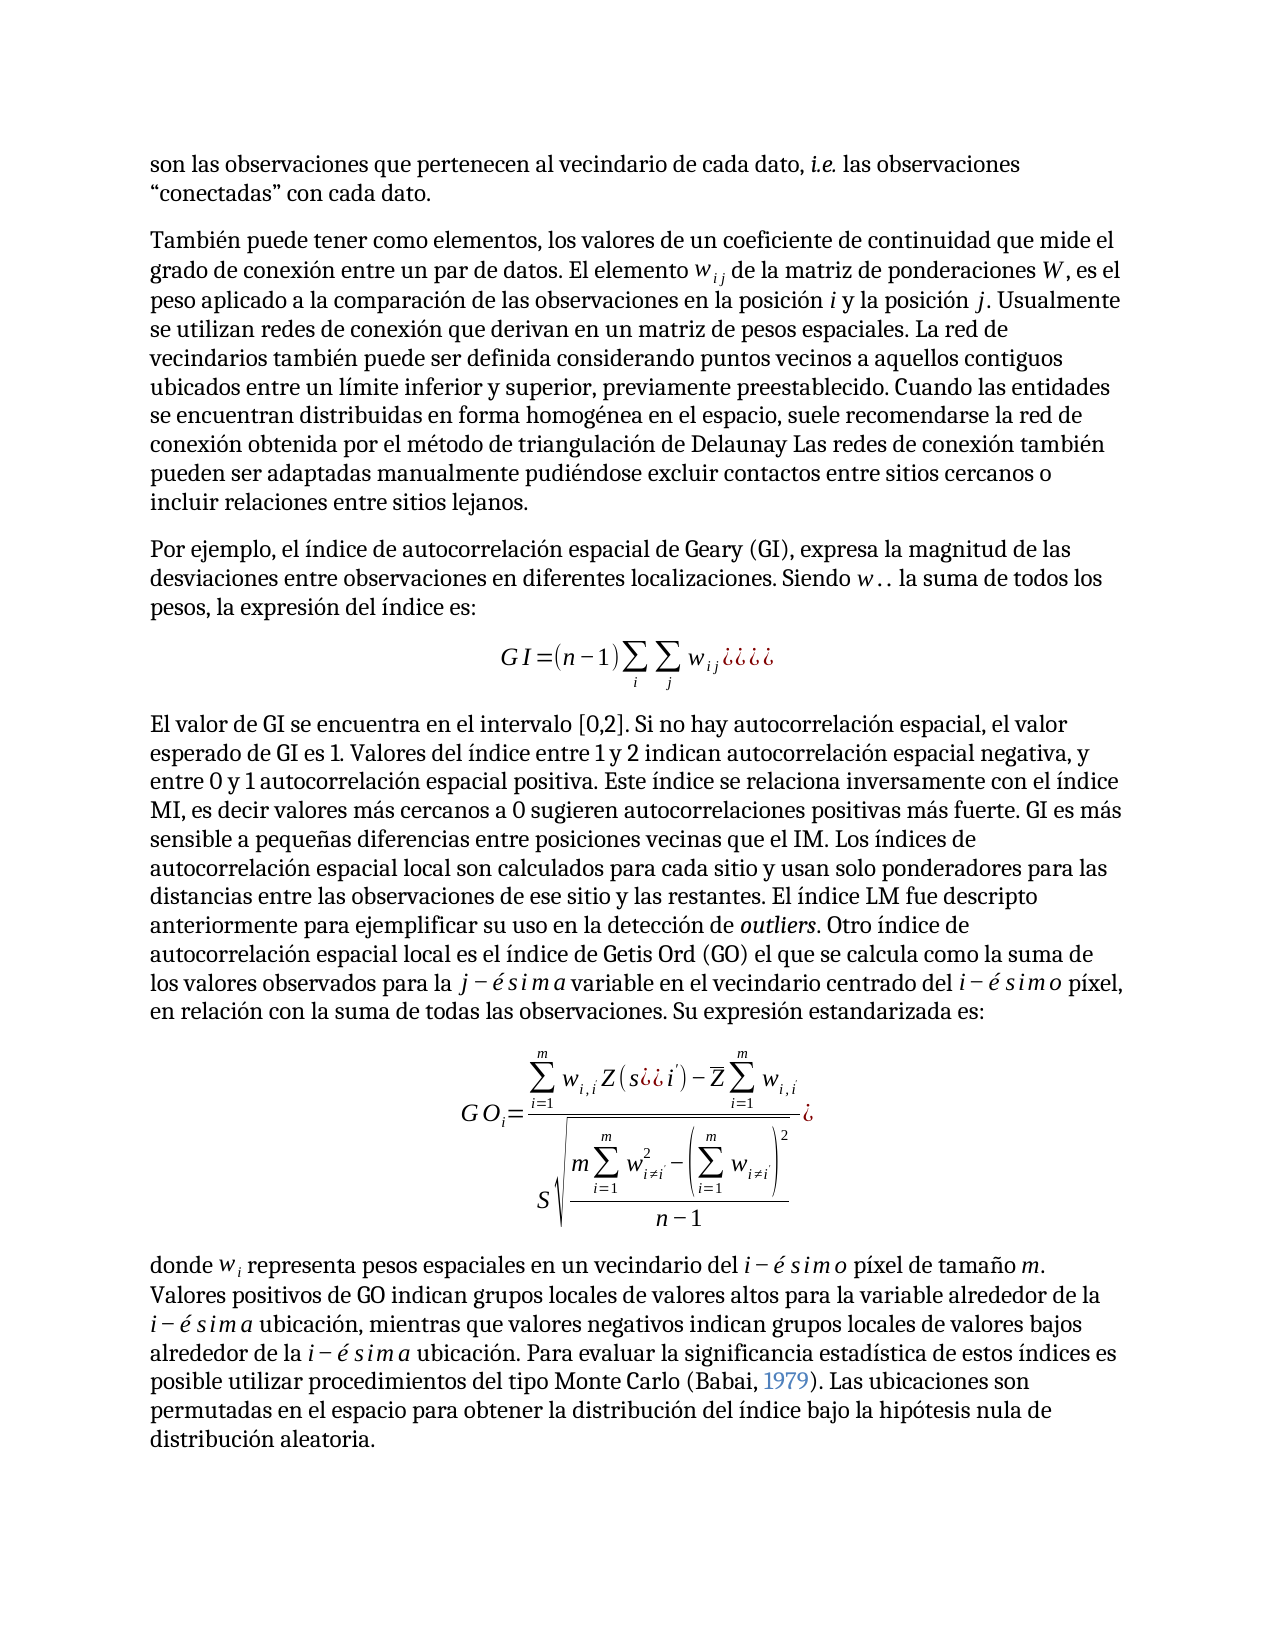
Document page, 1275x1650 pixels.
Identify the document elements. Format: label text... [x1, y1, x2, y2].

text También puede tener como elementos, los valores de un coeficiente de continuidad que mide el grado de conexión entre un par de datos. El elemento de la matriz de ponderaciones , es el peso aplicado a la comparación de las observaciones en la posición y la posición . Usualmente se utilizan redes de conexión que derivan en un matriz de pesos espaciales. La red de vecindarios también puede ser definida considerando puntos vecinos a aquellos contiguos ubicados entre un límite inferior y superior, previamente preestablecido. Cuando las entidades se encuentran distribuidas en forma homogénea en el espacio, suele recomendarse la red de conexión obtenida por el método de triangulación de Delaunay Las redes de conexión también pueden ser adaptadas manualmente pudiéndose excluir contactos entre sitios cercanos o incluir relaciones entre sitios lejanos. [150, 226, 1125, 516]
text Por ejemplo, el índice de autocorrelación espacial de Geary (GI), expresa la magnitud de las desviaciones entre observaciones en diferentes localizaciones. Siendo la suma de todos los pesos, la expresión del índice es: [150, 535, 1125, 621]
text El valor de GI se encuentra en el intervalo [0,2]. Si no hay autocorrelación espacial, el valor esperado de GI es 1. Valores del índice entre 1 y 2 indican autocorrelación espacial negativa, y entre 0 y 1 autocorrelación espacial positiva. Este índice se relaciona inversamente con el índice MI, es decir valores más cercanos a 0 sugieren autocorrelaciones positivas más fuerte. GI es más sensible a pequeñas diferencias entre posiciones vecinas que el IM. Los índices de autocorrelación espacial local son calculados para cada sitio y usan solo ponderadores para las distancias entre las observaciones de ese sitio y las restantes. El índice LM fue descripto anteriormente para ejemplificar su uso en la detección de outliers. Otro índice de autocorrelación espacial local es el índice de Getis Ord (GO) el que se calcula como la suma de los valores observados para la variable en el vecindario centrado del píxel, en relación con la suma de todas las observaciones. Su expresión estandarizada es: [150, 710, 1125, 1026]
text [150, 150, 1125, 207]
text donde representa pesos espaciales en un vecindario del píxel de tamaño . Valores positivos de GO indican grupos locales de valores altos para la variable alrededor de la ubicación, mientras que valores negativos indican grupos locales de valores bajos alrededor de la ubicación. Para evaluar la significancia estadística de estos índices es posible utilizar procedimientos del tipo Monte Carlo (Babai, 1979). Las ubicaciones son permutadas en el espacio para obtener la distribución del índice bajo la hipótesis nula de distribución aleatoria. [150, 1250, 1125, 1453]
